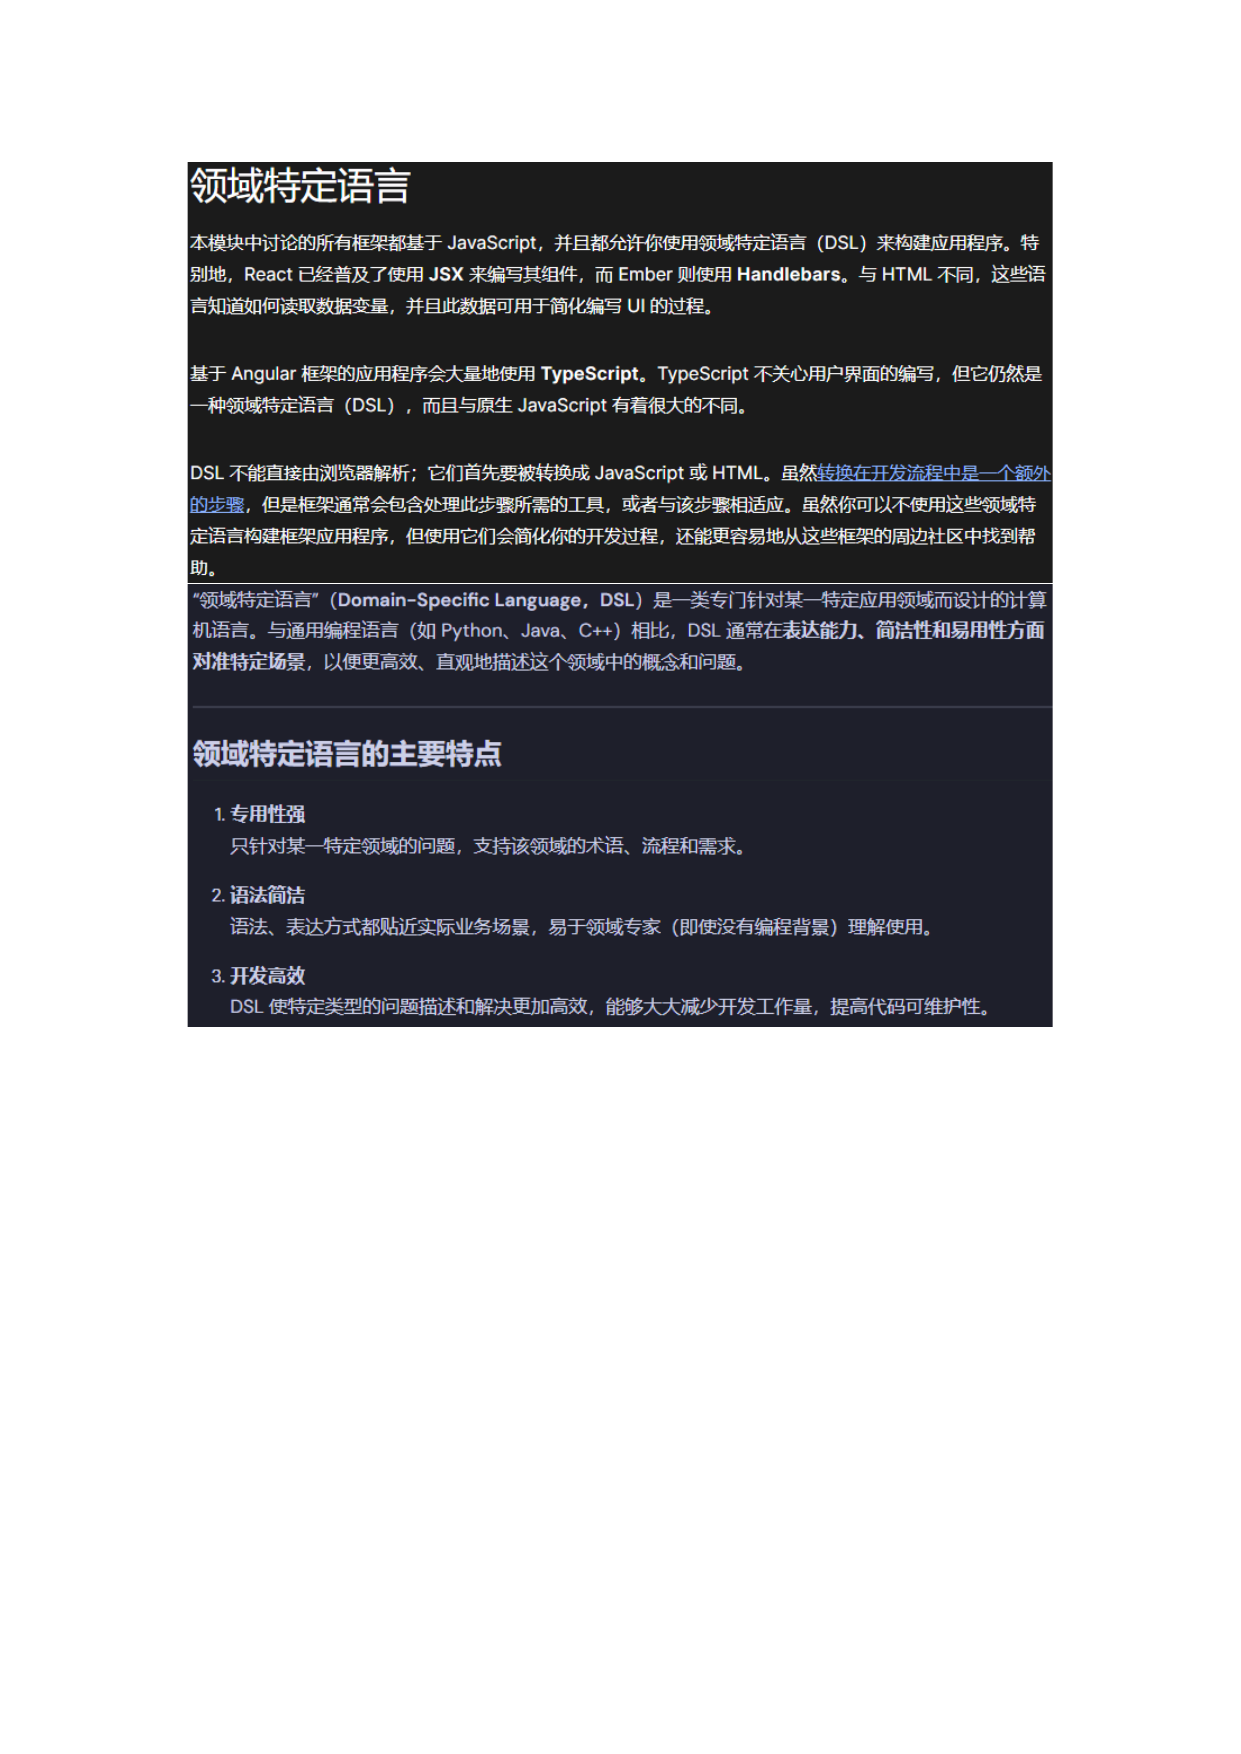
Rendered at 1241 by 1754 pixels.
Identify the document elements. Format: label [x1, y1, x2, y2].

picture [187, 584, 1053, 1027]
picture [187, 162, 1053, 583]
